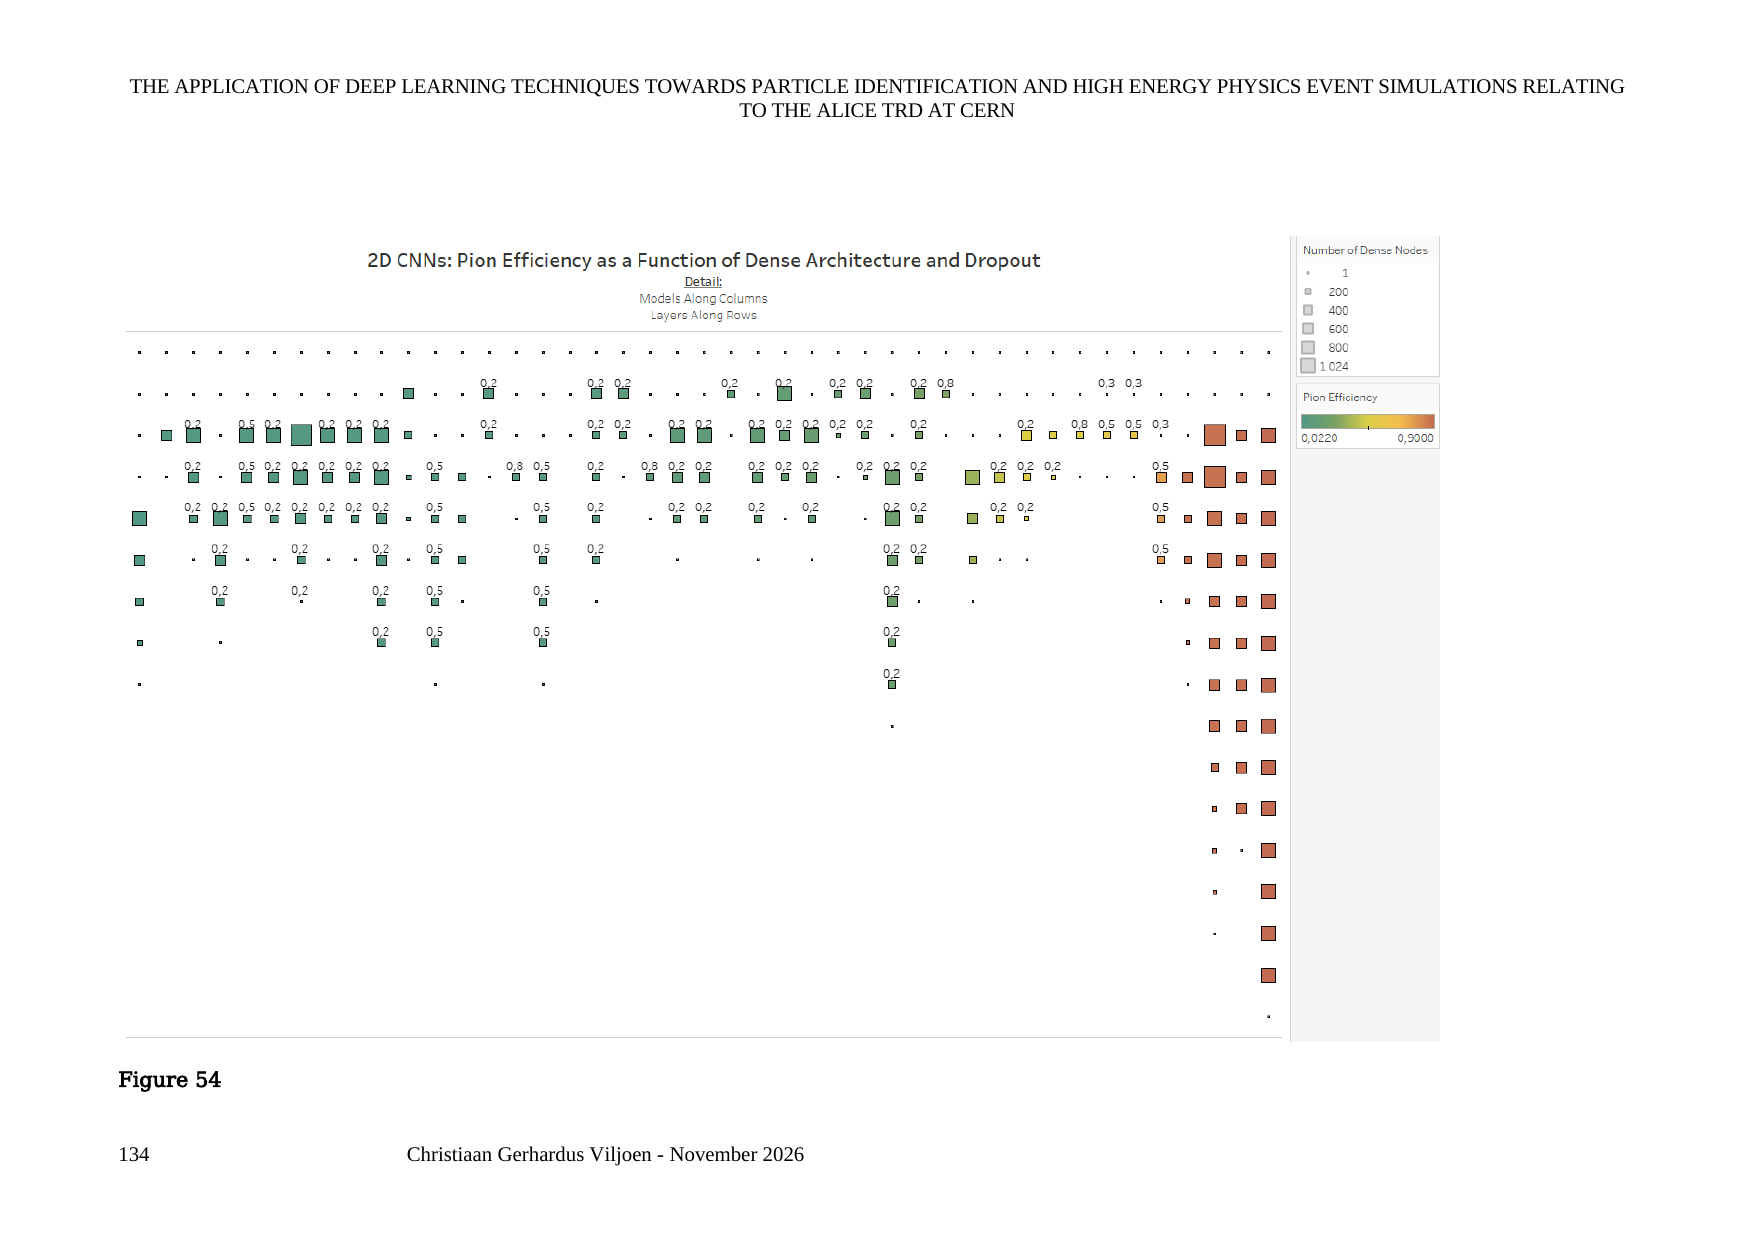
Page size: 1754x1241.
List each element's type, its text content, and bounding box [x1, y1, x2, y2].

picture [118, 236, 1441, 1042]
